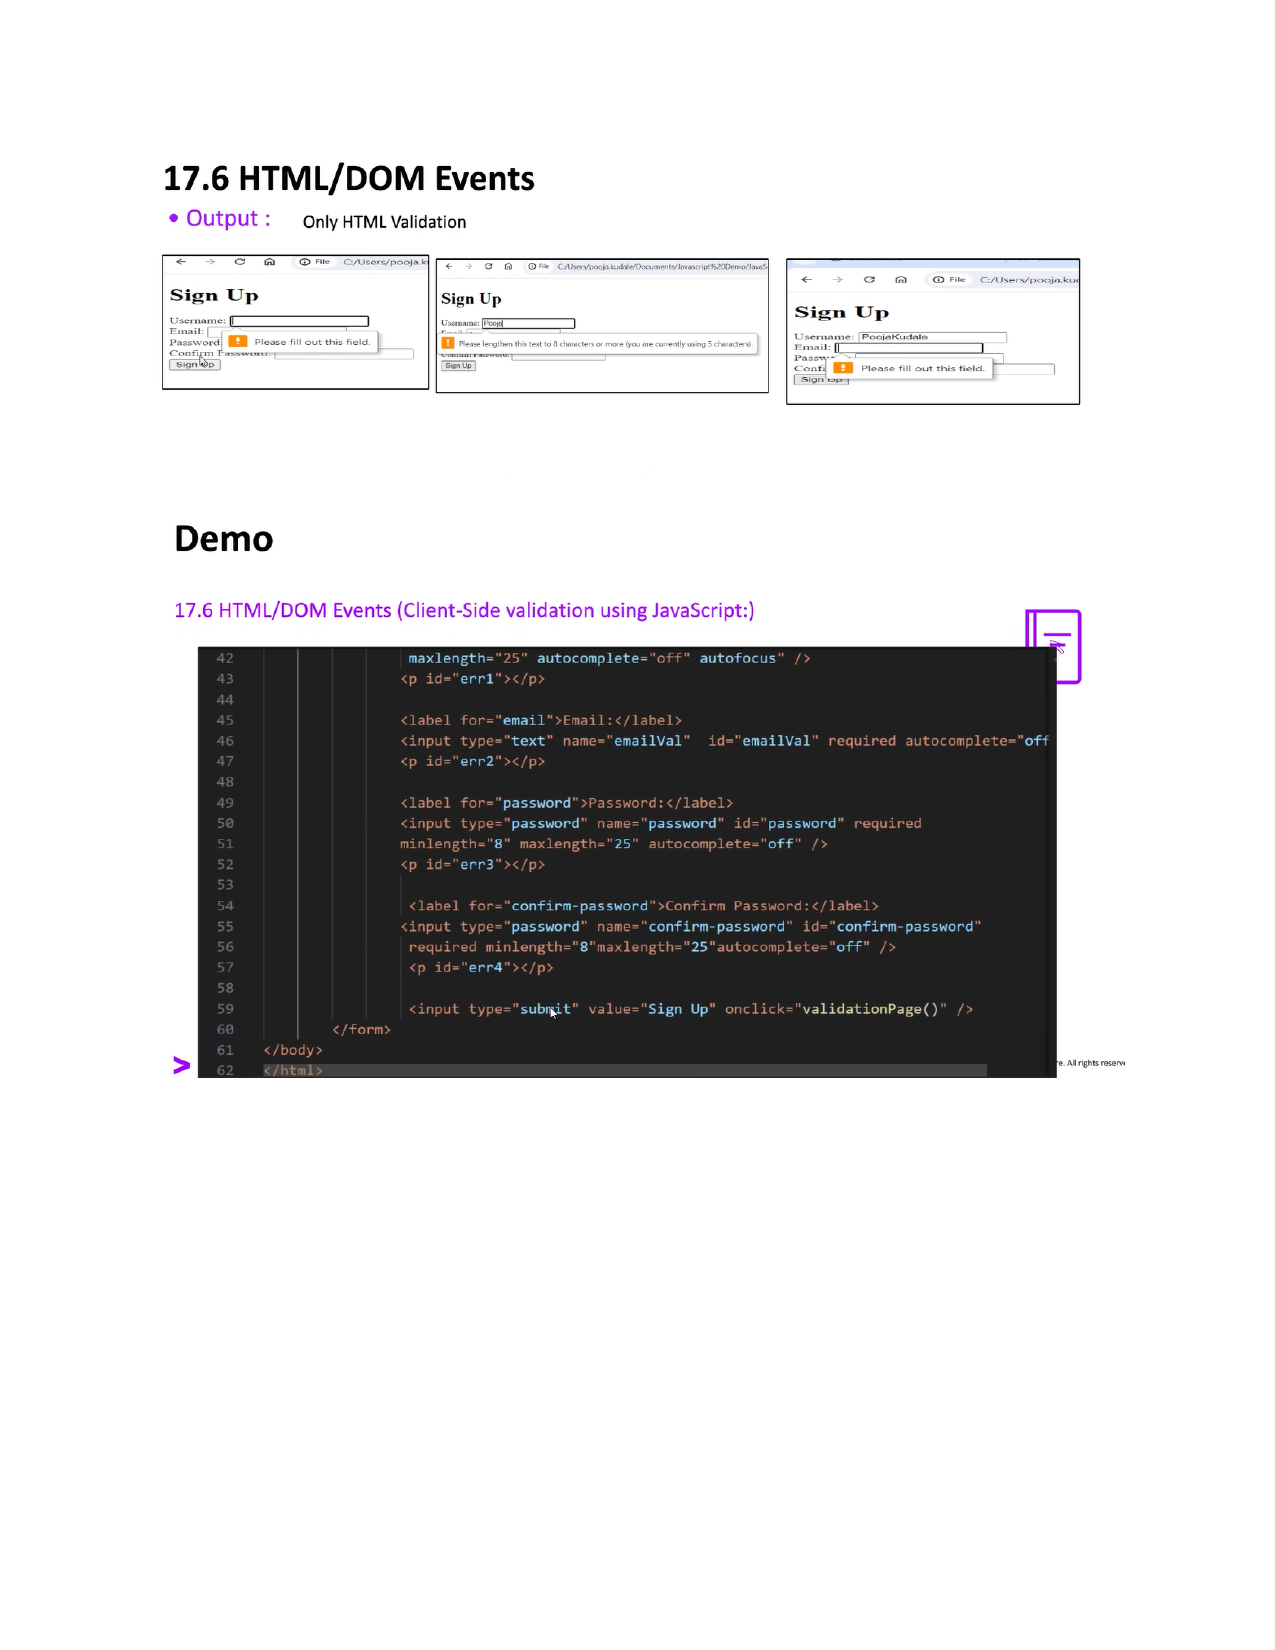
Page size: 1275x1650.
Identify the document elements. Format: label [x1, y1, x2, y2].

picture [150, 150, 1125, 499]
picture [150, 503, 1125, 1078]
